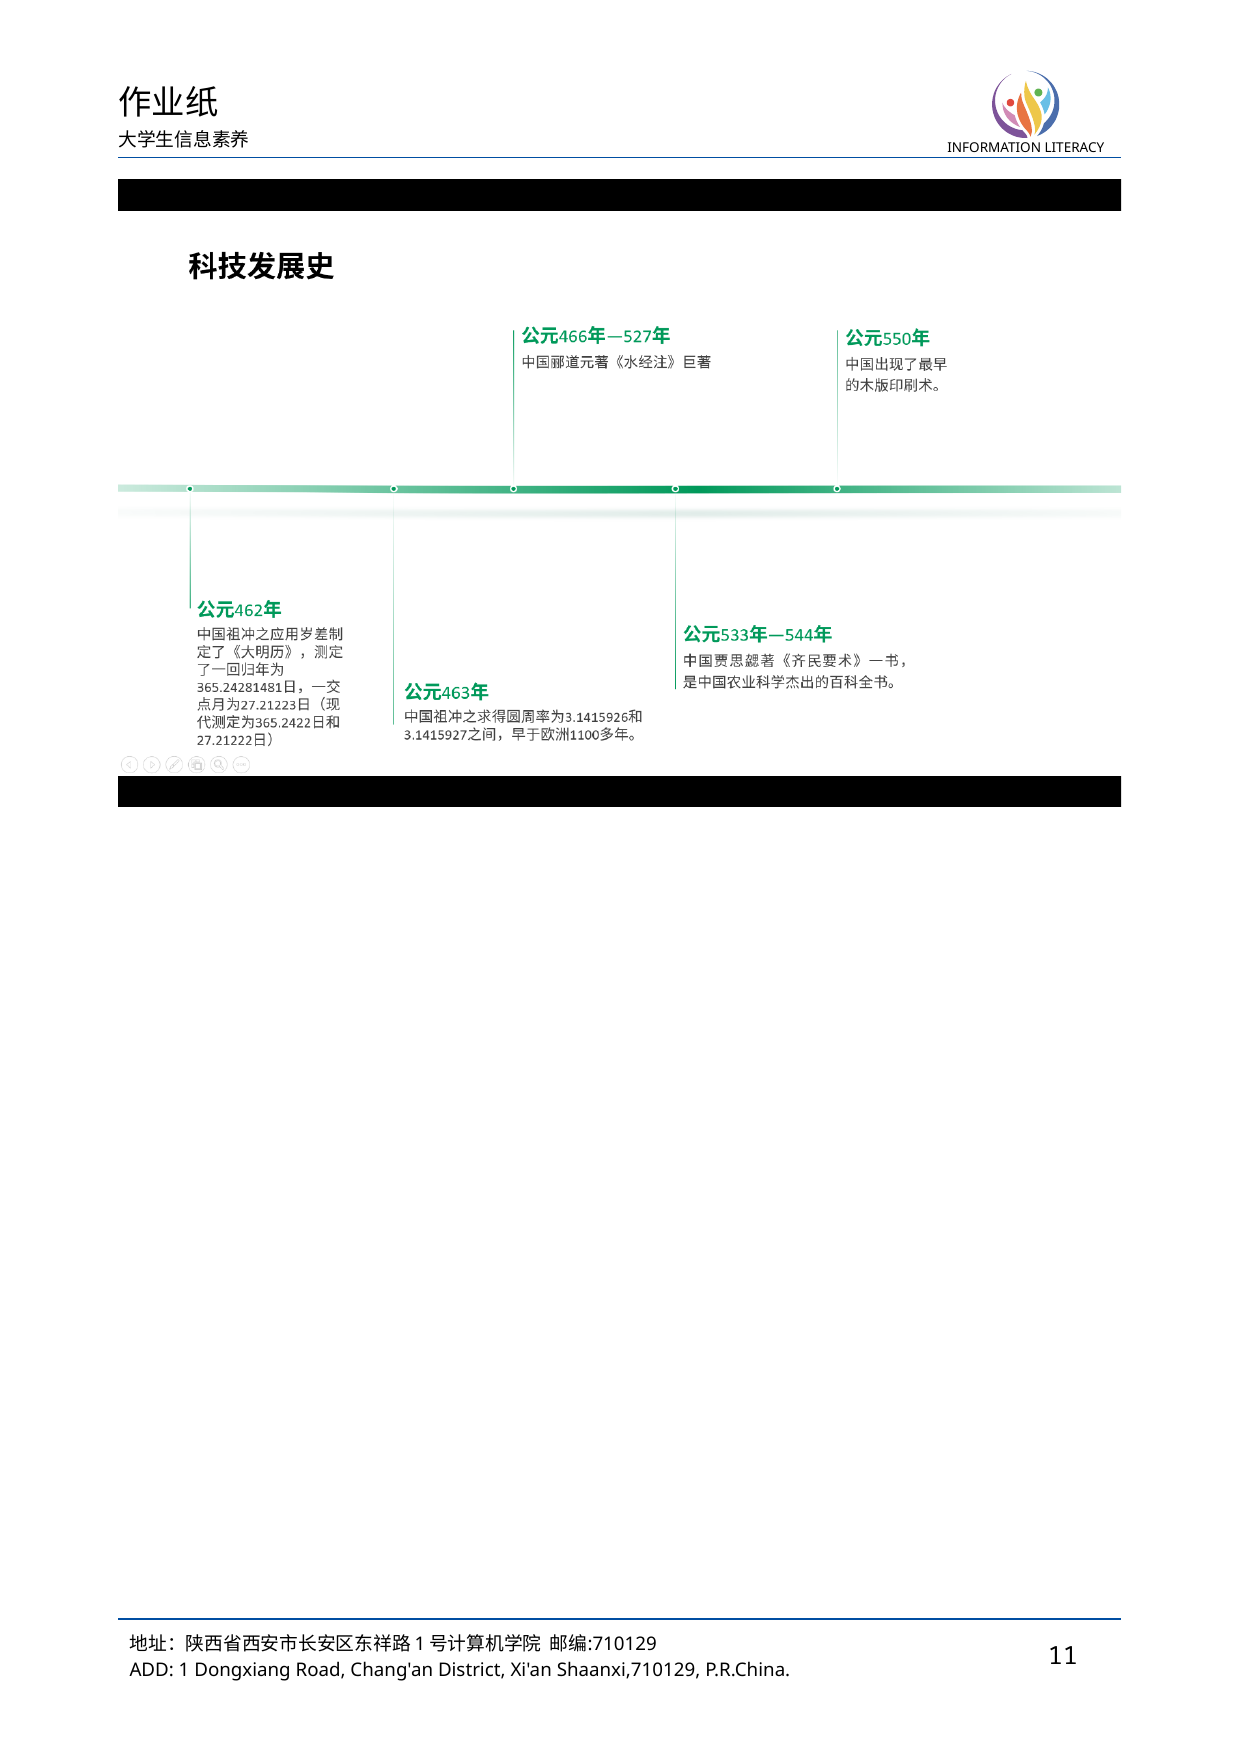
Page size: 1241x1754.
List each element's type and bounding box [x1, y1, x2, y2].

picture [118, 179, 1122, 807]
